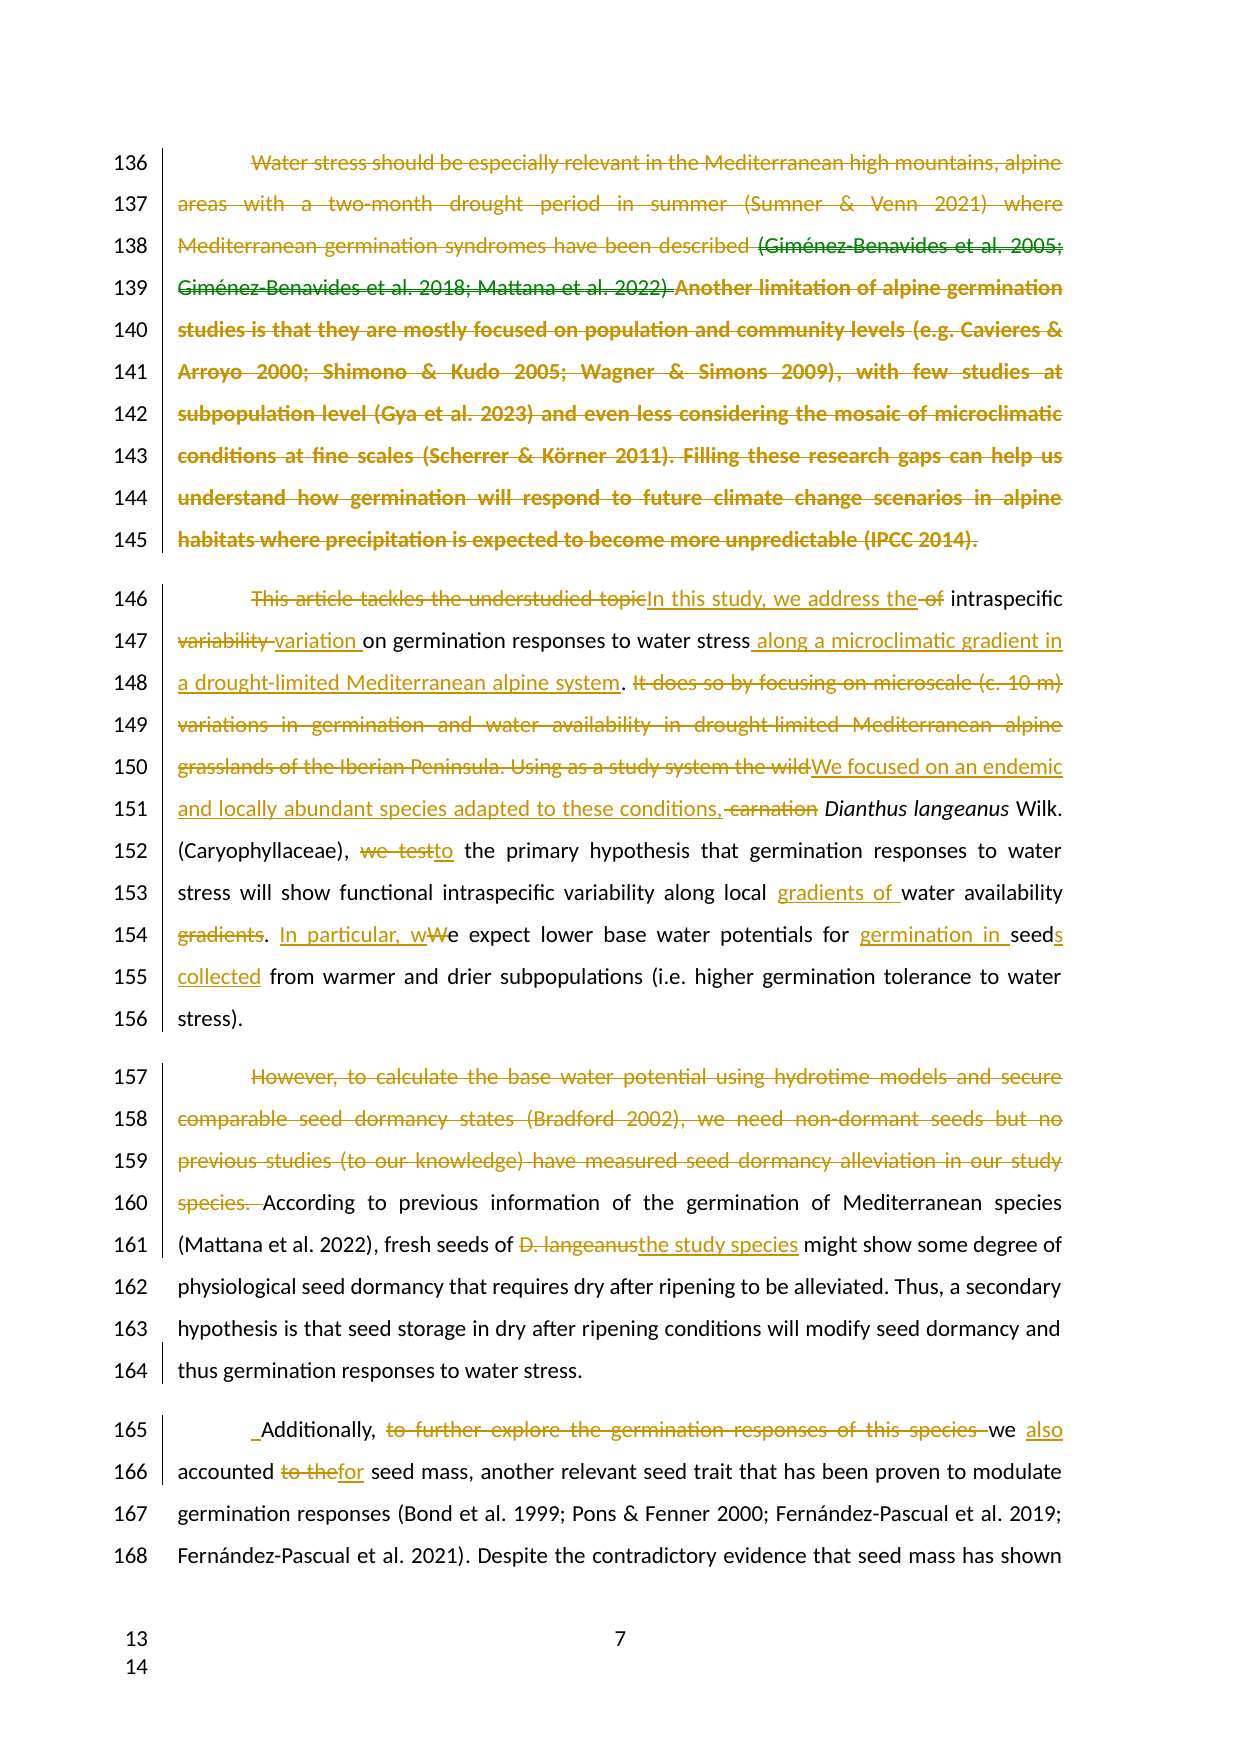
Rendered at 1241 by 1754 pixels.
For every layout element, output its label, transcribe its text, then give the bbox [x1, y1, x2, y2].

text Another limitation of alpine germination studies is that they are mostly focused on population and community levels (e.g. Cavieres & Arroyo 2000; Shimono & Kudo 2005; Wagner & Simons 2009), with few studies at subpopulation level (Gya et al. 2023) and even less considering the mosaic of microclimatic conditions at fine scales (Scherrer & Körner 2011). Filling these research gaps can help us understand how germination will respond to future climate change scenarios in alpine habitats where precipitation is expected to become more unpredictable (IPCC 2014). [177, 332, 1063, 373]
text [177, 1415, 1063, 1569]
text intraspecific on germination responses to water stress. Dianthus langeanus Wilk. (Caryophyllaceae), the primary hypothesis that germination responses to water stress will show functional intraspecific variability along local water availability. e expect lower base water potentials for seed from warmer and drier subpopulations (i.e. higher germination tolerance to water stress). [177, 584, 1063, 725]
text Another limitation of alpine germination studies is that they are mostly focused on population and community levels (e.g. Cavieres & Arroyo 2000; Shimono & Kudo 2005; Wagner & Simons 2009), with few studies at subpopulation level (Gya et al. 2023) and even less considering the mosaic of microclimatic conditions at fine scales (Scherrer & Körner 2011). Filling these research gaps can help us understand how germination will respond to future climate change scenarios in alpine habitats where precipitation is expected to become more unpredictable (IPCC 2014). [177, 416, 1063, 457]
text Another limitation of alpine germination studies is that they are mostly focused on population and community levels (e.g. Cavieres & Arroyo 2000; Shimono & Kudo 2005; Wagner & Simons 2009), with few studies at subpopulation level (Gya et al. 2023) and even less considering the mosaic of microclimatic conditions at fine scales (Scherrer & Körner 2011). Filling these research gaps can help us understand how germination will respond to future climate change scenarios in alpine habitats where precipitation is expected to become more unpredictable (IPCC 2014). [177, 500, 1063, 553]
text Another limitation of alpine germination studies is that they are mostly focused on population and community levels (e.g. Cavieres & Arroyo 2000; Shimono & Kudo 2005; Wagner & Simons 2009), with few studies at subpopulation level (Gya et al. 2023) and even less considering the mosaic of microclimatic conditions at fine scales (Scherrer & Körner 2011). Filling these research gaps can help us understand how germination will respond to future climate change scenarios in alpine habitats where precipitation is expected to become more unpredictable (IPCC 2014). [177, 148, 1063, 205]
text Another limitation of alpine germination studies is that they are mostly focused on population and community levels (e.g. Cavieres & Arroyo 2000; Shimono & Kudo 2005; Wagner & Simons 2009), with few studies at subpopulation level (Gya et al. 2023) and even less considering the mosaic of microclimatic conditions at fine scales (Scherrer & Körner 2011). Filling these research gaps can help us understand how germination will respond to future climate change scenarios in alpine habitats where precipitation is expected to become more unpredictable (IPCC 2014). [177, 290, 1063, 331]
text intraspecific on germination responses to water stress. Dianthus langeanus Wilk. (Caryophyllaceae), the primary hypothesis that germination responses to water stress will show functional intraspecific variability along local water availability. e expect lower base water potentials for seed from warmer and drier subpopulations (i.e. higher germination tolerance to water stress). [177, 726, 1063, 1032]
text According to previous information of the germination of Mediterranean species (Mattana et al. 2022), fresh seeds of might show some degree of physiological seed dormancy that requires dry after ripening to be alleviated. Thus, a secondary hypothesis is that seed storage in dry after ripening conditions will modify seed dormancy and thus germination responses to water stress. [177, 1062, 1063, 1120]
text Another limitation of alpine germination studies is that they are mostly focused on population and community levels (e.g. Cavieres & Arroyo 2000; Shimono & Kudo 2005; Wagner & Simons 2009), with few studies at subpopulation level (Gya et al. 2023) and even less considering the mosaic of microclimatic conditions at fine scales (Scherrer & Körner 2011). Filling these research gaps can help us understand how germination will respond to future climate change scenarios in alpine habitats where precipitation is expected to become more unpredictable (IPCC 2014). [177, 248, 1063, 289]
text Another limitation of alpine germination studies is that they are mostly focused on population and community levels (e.g. Cavieres & Arroyo 2000; Shimono & Kudo 2005; Wagner & Simons 2009), with few studies at subpopulation level (Gya et al. 2023) and even less considering the mosaic of microclimatic conditions at fine scales (Scherrer & Körner 2011). Filling these research gaps can help us understand how germination will respond to future climate change scenarios in alpine habitats where precipitation is expected to become more unpredictable (IPCC 2014). [177, 374, 1063, 415]
text According to previous information of the germination of Mediterranean species (Mattana et al. 2022), fresh seeds of might show some degree of physiological seed dormancy that requires dry after ripening to be alleviated. Thus, a secondary hypothesis is that seed storage in dry after ripening conditions will modify seed dormancy and thus germination responses to water stress. [177, 1121, 1063, 1162]
text Another limitation of alpine germination studies is that they are mostly focused on population and community levels (e.g. Cavieres & Arroyo 2000; Shimono & Kudo 2005; Wagner & Simons 2009), with few studies at subpopulation level (Gya et al. 2023) and even less considering the mosaic of microclimatic conditions at fine scales (Scherrer & Körner 2011). Filling these research gaps can help us understand how germination will respond to future climate change scenarios in alpine habitats where precipitation is expected to become more unpredictable (IPCC 2014). [177, 206, 1063, 247]
text Another limitation of alpine germination studies is that they are mostly focused on population and community levels (e.g. Cavieres & Arroyo 2000; Shimono & Kudo 2005; Wagner & Simons 2009), with few studies at subpopulation level (Gya et al. 2023) and even less considering the mosaic of microclimatic conditions at fine scales (Scherrer & Körner 2011). Filling these research gaps can help us understand how germination will respond to future climate change scenarios in alpine habitats where precipitation is expected to become more unpredictable (IPCC 2014). [177, 458, 1063, 499]
text According to previous information of the germination of Mediterranean species (Mattana et al. 2022), fresh seeds of might show some degree of physiological seed dormancy that requires dry after ripening to be alleviated. Thus, a secondary hypothesis is that seed storage in dry after ripening conditions will modify seed dormancy and thus germination responses to water stress. [177, 1163, 1063, 1384]
